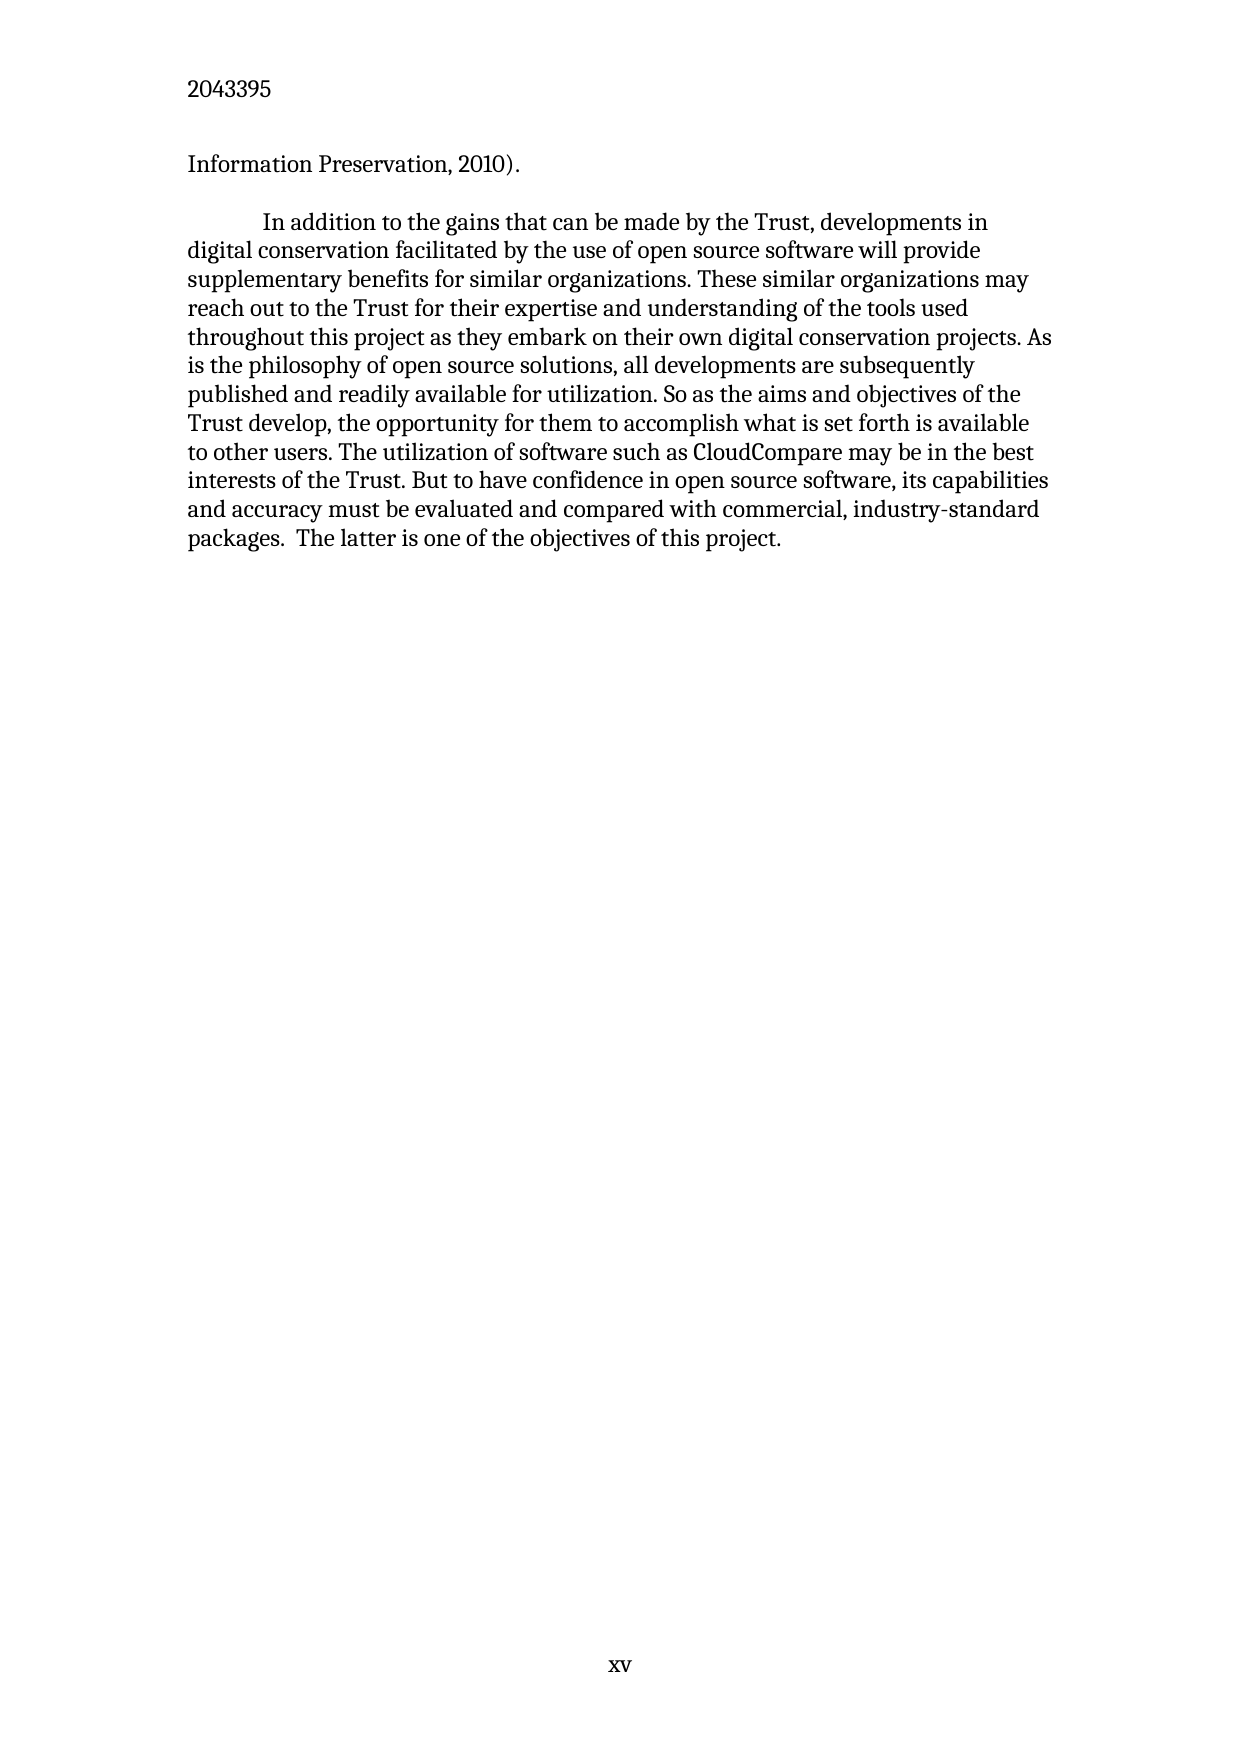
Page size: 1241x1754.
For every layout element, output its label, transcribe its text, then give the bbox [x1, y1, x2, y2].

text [187, 150, 1053, 179]
text In addition to the gains that can be made by the Trust, developments in digital conservation facilitated by the use of open source software will provide supplementary benefits for similar organizations. These similar organizations may reach out to the Trust for their expertise and understanding of the tools used throughout this project as they embark on their own digital conservation projects. As is the philosophy of open source solutions, all developments are subsequently published and readily available for utilization. So as the aims and objectives of the Trust develop, the opportunity for them to accomplish what is set forth is available to other users. The utilization of software such as CloudCompare may be in the best interests of the Trust. But to have confidence in open source software, its capabilities and accuracy must be evaluated and compared with commercial, industry-standard packages. The latter is one of the objectives of this project. [187, 207, 1053, 552]
